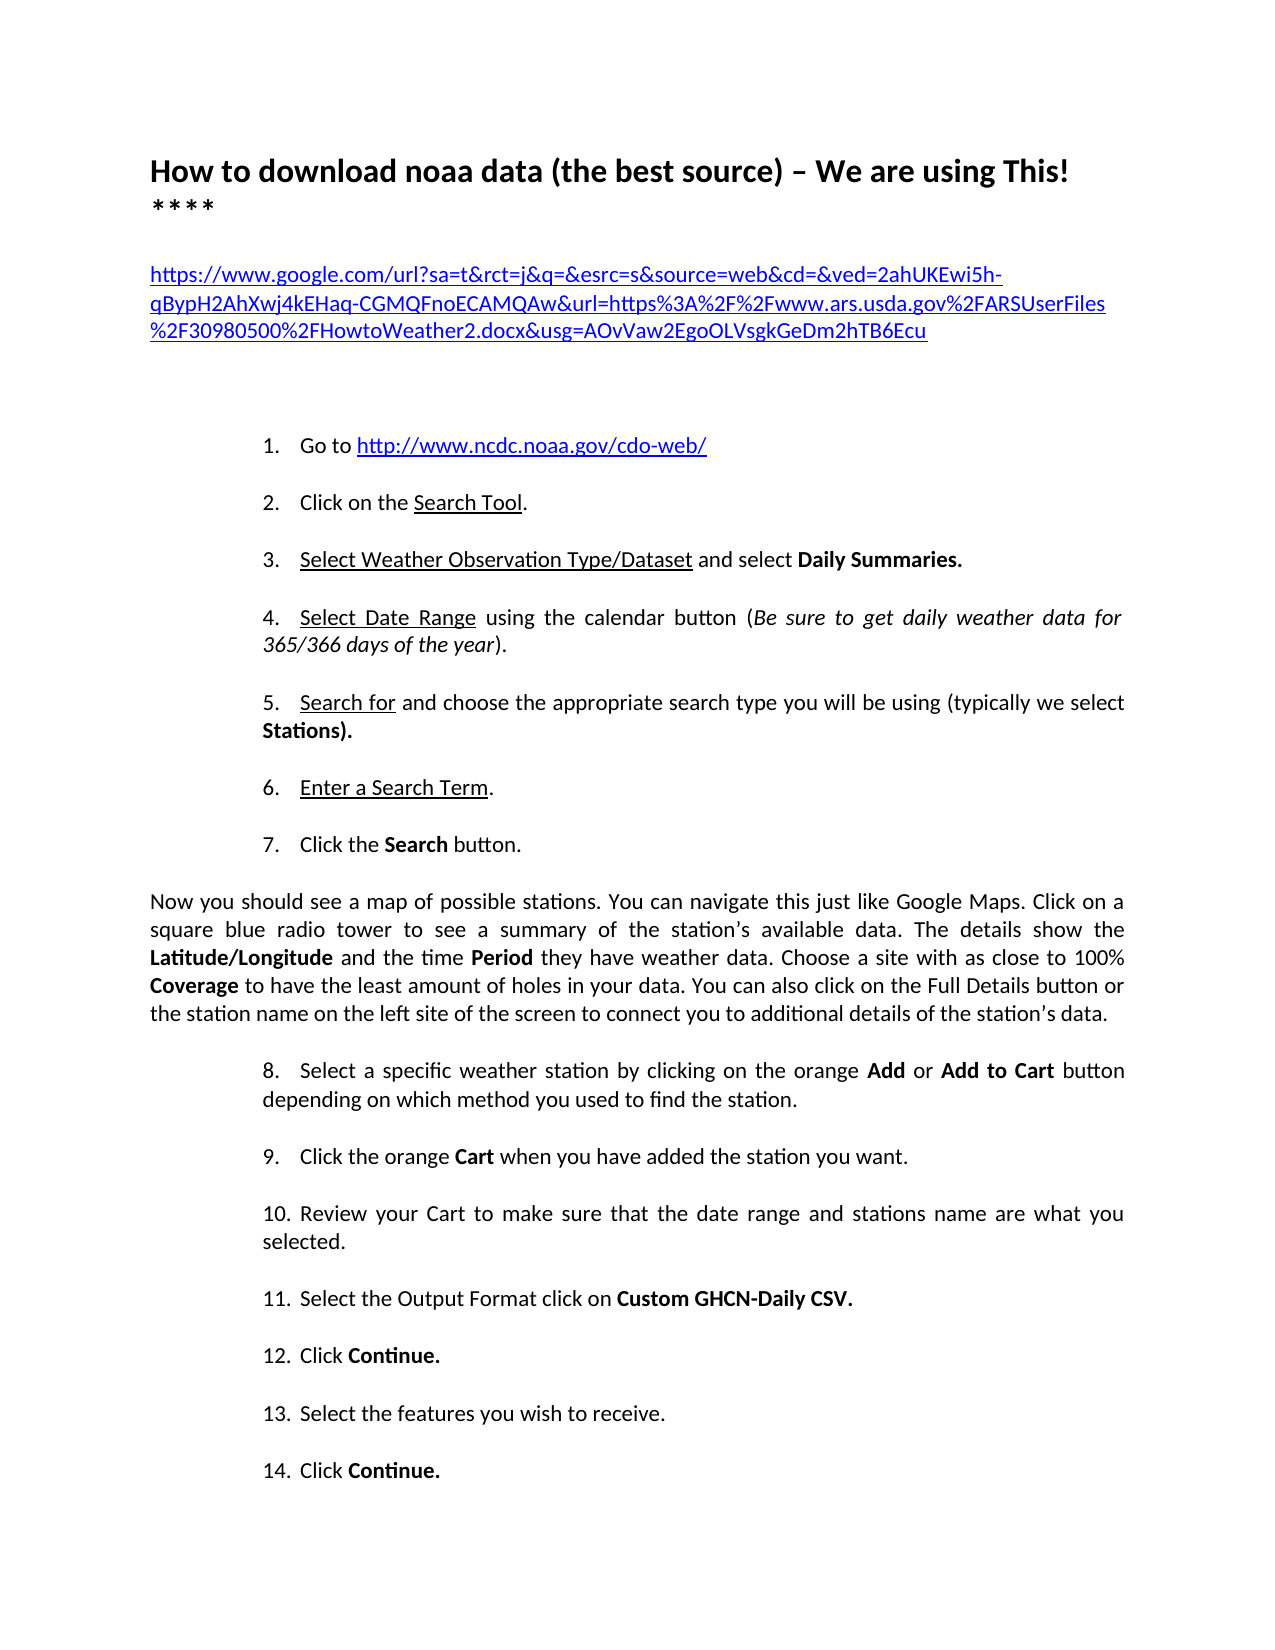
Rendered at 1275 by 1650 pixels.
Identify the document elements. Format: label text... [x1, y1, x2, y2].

text How to download noaa data (the best source) – We are using This! **** [150, 150, 1125, 231]
list Click on the Search Tool. [262, 488, 1125, 516]
list Select a specific weather station by clicking on the orange Add or Add to Cart button depending on which method you used to find the station. [262, 1057, 1125, 1113]
text Now you should see a map of possible stations. You can navigate this just like Google Maps. Click on a square blue radio tower to see a summary of the station’s available data. The details show the Latitude/Longitude and the time Period they have weather data. Choose a site with as close to 100% Coverage to have the least amount of holes in your data. You can also click on the Full Details button or the station name on the left site of the screen to connect you to additional details of the station’s data. [150, 887, 1125, 1027]
list Click the Search button. [262, 830, 1125, 858]
list Search for and choose the appropriate search type you will be using (typically we select Stations). [262, 688, 1125, 744]
list Click the orange Cart when you have added the station you want. [262, 1142, 1125, 1170]
list Select Weather Observation Type/Dataset and select Daily Summaries. [262, 545, 1125, 573]
list Select the features you wish to receive. [262, 1399, 1125, 1427]
list Select the Output Format click on Custom GHCN-Daily CSV. [262, 1284, 1125, 1312]
list Select Date Range using the calendar button (Be sure to get daily weather data for 365/366 days of the year). [262, 603, 1125, 659]
text https://www.google.com/url?sa=t&rct=j&q=&esrc=s&source=web&cd=&ved=2ahUKEwi5h-qBypH2AhXwj4kEHaq-CGMQFnoECAMQAw&url=https%3A%2F%2Fwww.ars.usda.gov%2FARSUserFiles%2F30980500%2FHowtoWeather2.docx&usg=AOvVaw2EgoOLVsgkGeDm2hTB6Ecu [150, 261, 1125, 345]
list Enter a Search Term. [262, 773, 1125, 801]
list Review your Cart to make sure that the date range and stations name are what you selected. [262, 1199, 1125, 1255]
list Click Continue. [262, 1341, 1125, 1369]
list Click Continue. [262, 1456, 1125, 1484]
list Go to http://www.ncdc.noaa.gov/cdo-web/ [262, 431, 1125, 459]
